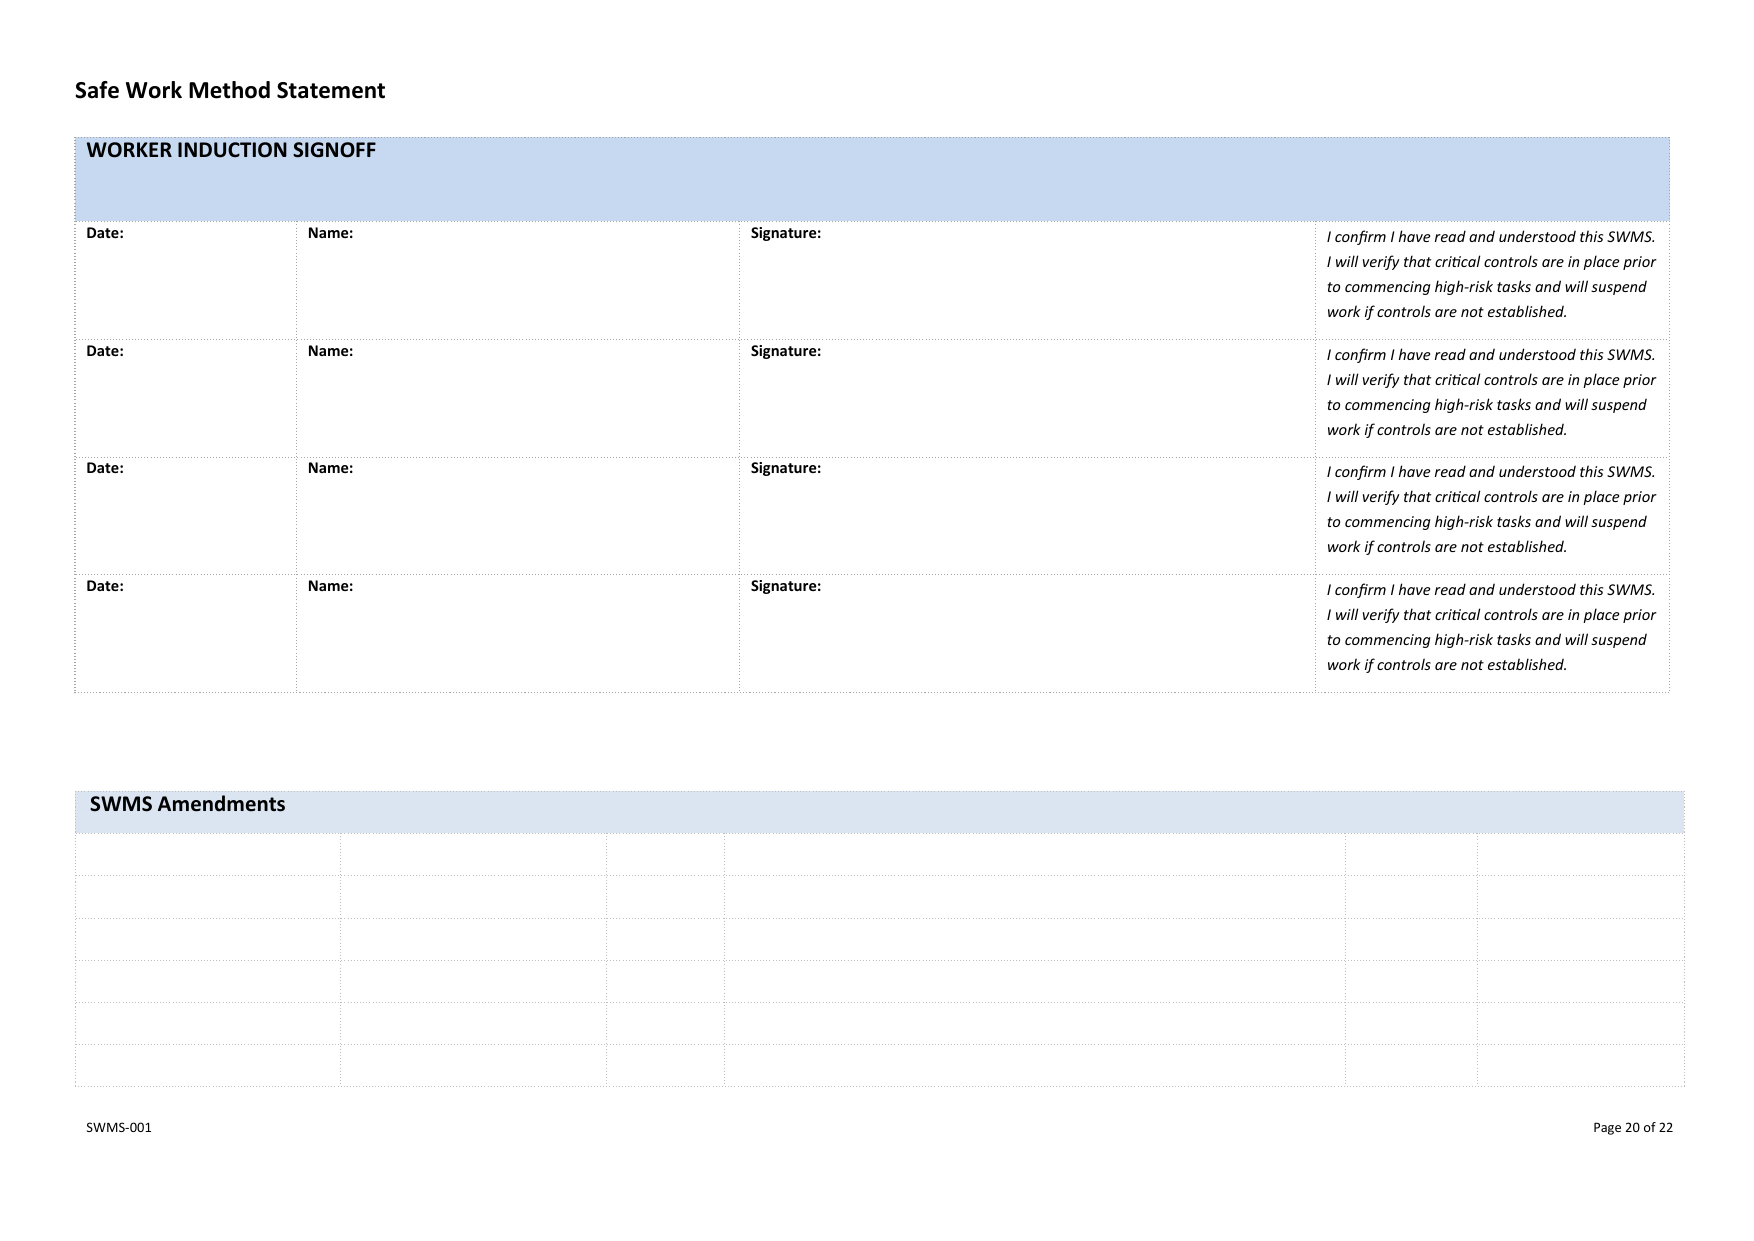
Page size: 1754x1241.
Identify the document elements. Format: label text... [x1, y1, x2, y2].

table_cell [341, 833, 606, 875]
table_cell [725, 1044, 1345, 1086]
table_cell [1478, 875, 1684, 917]
table_cell [75, 1002, 341, 1044]
table_cell Signature: [740, 457, 1315, 574]
table_cell [606, 960, 724, 1002]
table_cell [1478, 1002, 1684, 1044]
table_cell Name: [296, 221, 739, 339]
table_cell [606, 1002, 724, 1044]
table_cell Name: [296, 339, 739, 457]
table_cell Signature: [740, 339, 1315, 457]
table_cell [341, 1002, 606, 1044]
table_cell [1315, 221, 1670, 339]
table_header WORKER INDUCTION SIGNOFF [75, 137, 1670, 221]
table_cell [75, 960, 341, 1002]
table_cell [1478, 918, 1684, 959]
table_cell [1345, 960, 1478, 1002]
table_cell [1478, 833, 1684, 875]
table_cell [1345, 875, 1478, 917]
table_cell Date: [75, 339, 296, 457]
table_cell [725, 918, 1345, 959]
table_cell [341, 875, 606, 917]
table_cell [725, 1002, 1345, 1044]
table_cell Date: [75, 221, 296, 339]
table_cell Name: [296, 574, 739, 692]
table_cell Date: [75, 574, 296, 692]
table_cell [1345, 1002, 1478, 1044]
table_cell [606, 1044, 724, 1086]
table_header SWMS Amendments [75, 791, 1684, 833]
table_cell [1345, 1044, 1478, 1086]
table_cell [606, 875, 724, 917]
table_cell [725, 833, 1345, 875]
table_cell [341, 1044, 606, 1086]
table_cell [725, 960, 1345, 1002]
table_cell Signature: [740, 574, 1315, 692]
table_cell [1345, 833, 1478, 875]
table_cell [1478, 960, 1684, 1002]
table_cell [341, 960, 606, 1002]
table_cell [606, 833, 724, 875]
table_cell [1478, 1044, 1684, 1086]
table_cell Date: [75, 457, 296, 574]
table_cell [75, 875, 341, 917]
table_cell [341, 918, 606, 959]
table_cell Signature: [740, 221, 1315, 339]
table_cell [75, 918, 341, 959]
table_cell [725, 875, 1345, 917]
table_cell [75, 1044, 341, 1086]
table_cell [1345, 918, 1478, 959]
table_cell Name: [296, 457, 739, 574]
table_cell [606, 918, 724, 959]
table_cell [75, 833, 341, 875]
